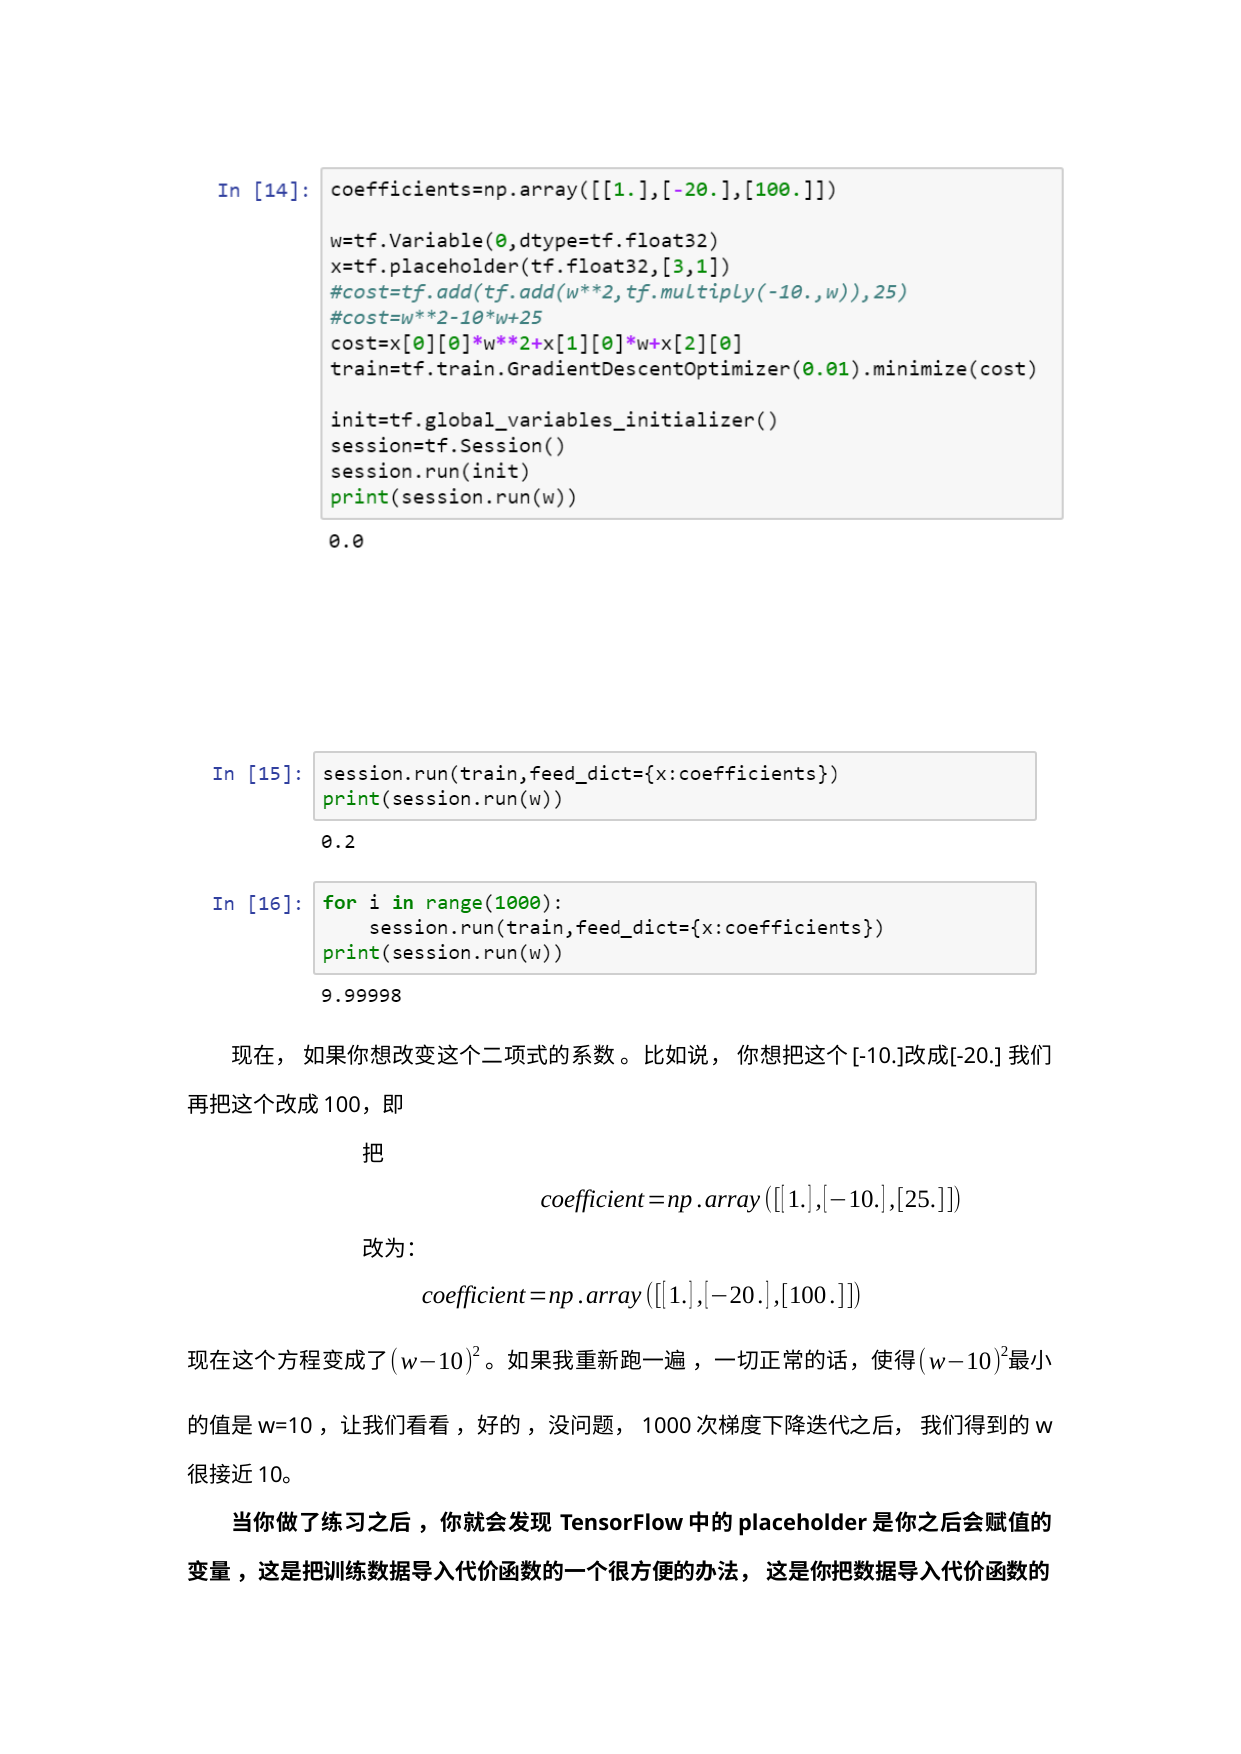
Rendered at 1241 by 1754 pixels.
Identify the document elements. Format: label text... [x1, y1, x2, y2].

picture [209, 162, 1075, 563]
list 现在这个方程变成了 。如果我重新跑一遍 ，一切正常的话，使得最小的值是w=10 ，让我们看看 ，好的 ，没问题， 1000次梯度下降迭代之后， 我们得到的w很接近10。 [187, 1327, 1053, 1489]
list 现在， 如果你想改变这个二项式的系数 。比如说， 你想把这个[-10.]改成[-20.] 我们再把这个改成100，即 [187, 1038, 1053, 1119]
picture [187, 730, 1053, 1016]
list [187, 1505, 1053, 1586]
text 改为： [187, 1231, 1053, 1263]
text 把 [187, 1135, 1053, 1168]
